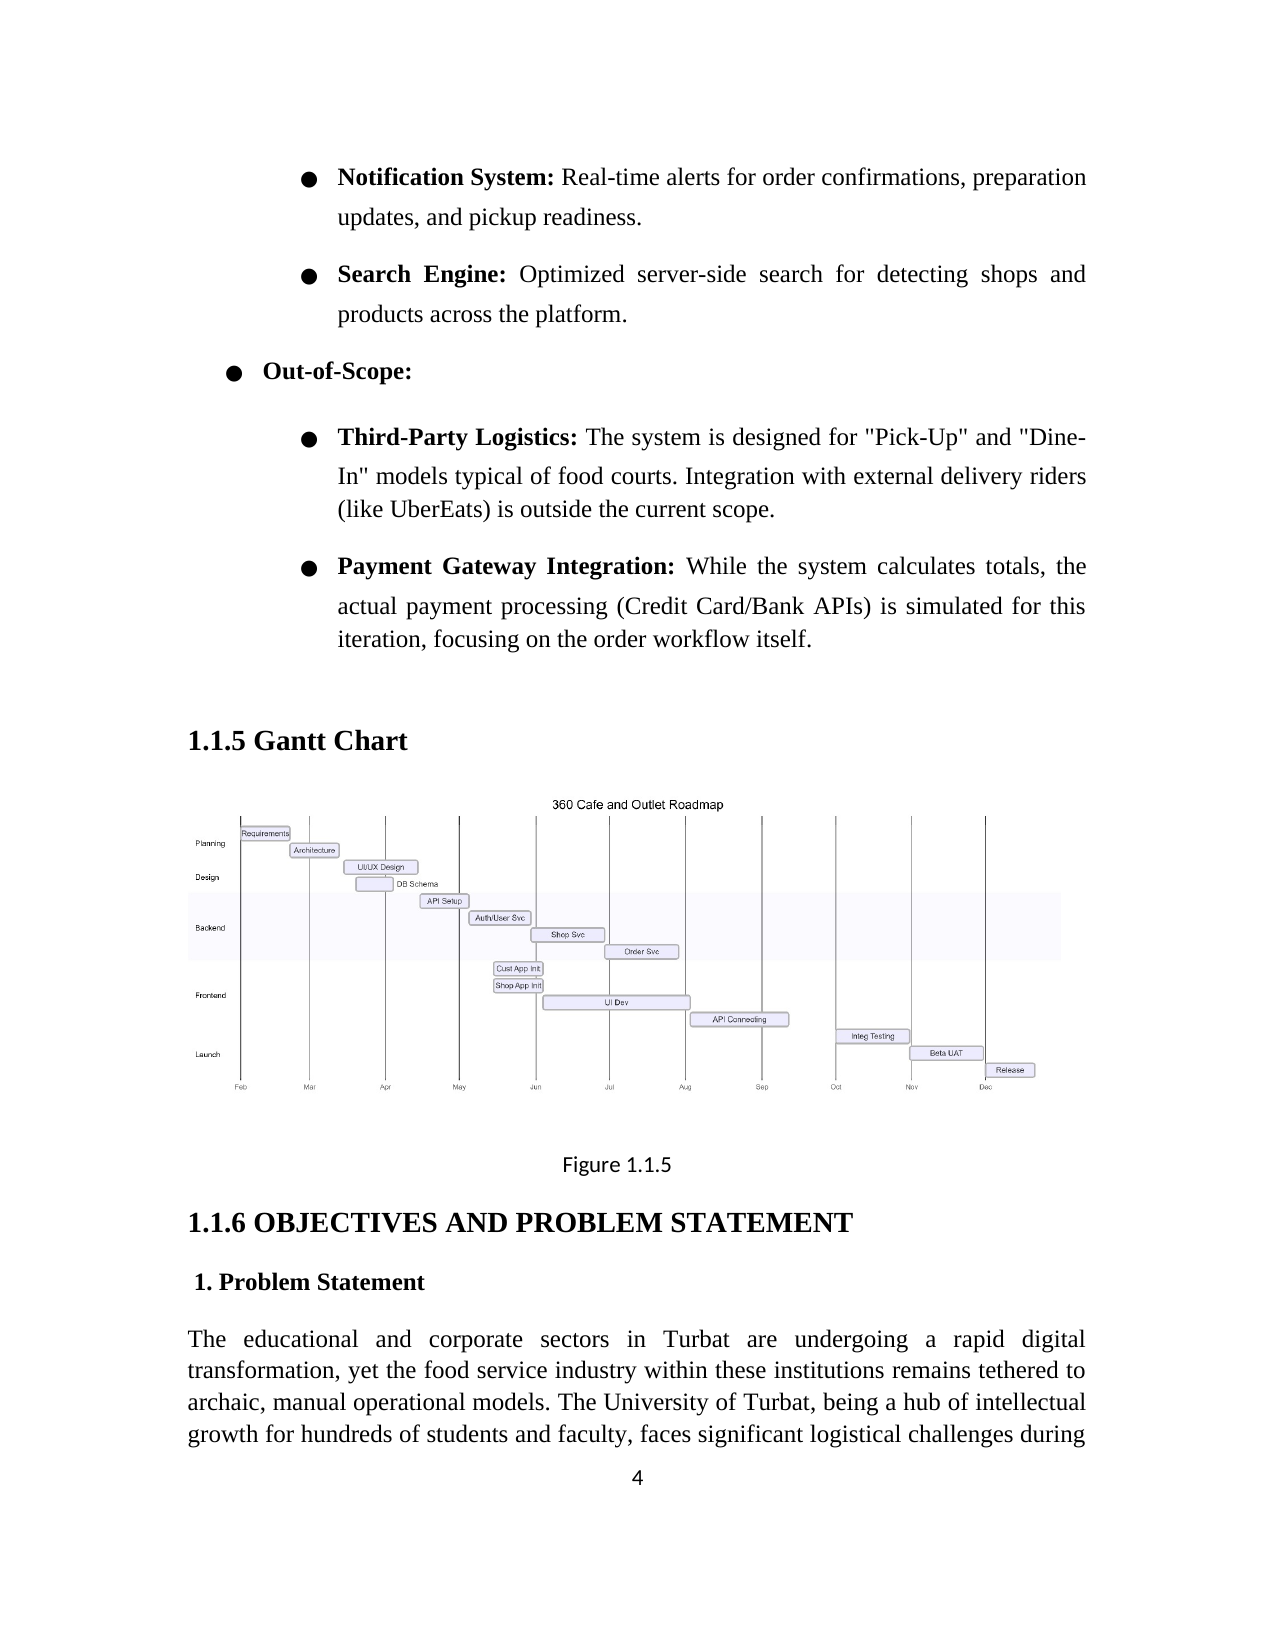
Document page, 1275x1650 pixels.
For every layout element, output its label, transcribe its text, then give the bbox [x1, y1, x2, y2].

subtitle 1.1.6 OBJECTIVES AND PROBLEM STATEMENT [187, 1206, 1087, 1239]
text 1. Problem Statement [187, 1267, 1087, 1296]
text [187, 1324, 1087, 1447]
list Notification System: Real-time alerts for order confirmations, preparation updates, and pickup readiness. [300, 155, 1087, 231]
list Out-of-Scope: [225, 348, 1087, 391]
subtitle 1.1.5 Gantt Chart [187, 723, 1087, 757]
list Search Engine: Optimized server-side search for detecting shops and products across the platform. [300, 252, 1087, 327]
list Third-Party Logistics: The system is designed for "Pick-Up" and "Dine-In" models typical of food courts. Integration with external delivery riders (like UberEats) is outside the current scope. [300, 414, 1087, 523]
picture [187, 792, 1088, 1115]
list Payment Gateway Integration: While the system calculates totals, the actual payment processing (Credit Card/Bank APIs) is simulated for this iteration, focusing on the order workflow itself. [300, 544, 1087, 652]
text Figure 1.1.5 [187, 1150, 1087, 1178]
